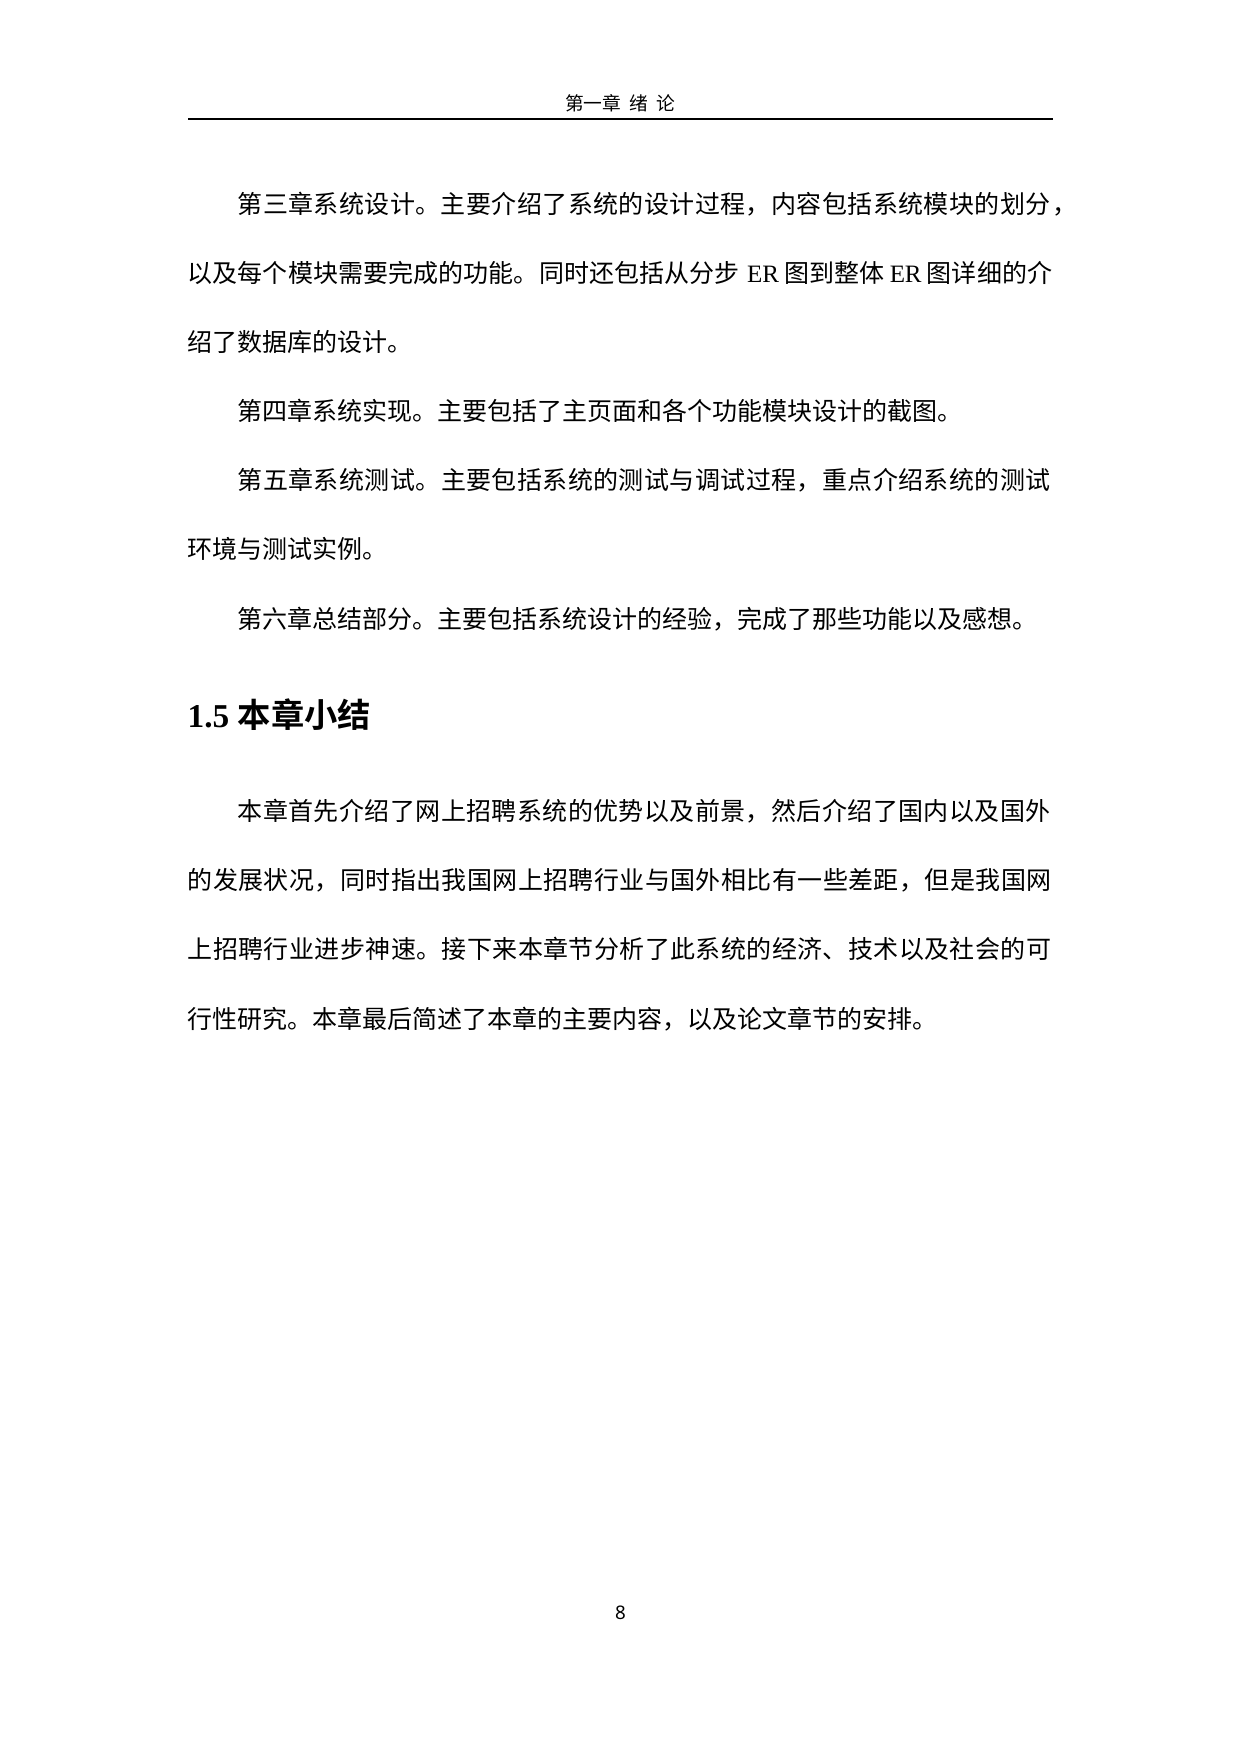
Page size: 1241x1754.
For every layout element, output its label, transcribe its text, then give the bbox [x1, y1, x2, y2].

text 本章首先介绍了网上招聘系统的优势以及前景，然后介绍了国内以及国外的发展状况，同时指出我国网上招聘行业与国外相比有一些差距，但是我国网上招聘行业进步神速。接下来本章节分析了此系统的经济、技术以及社会的可行性研究。本章最后简述了本章的主要内容，以及论文章节的安排。 [187, 775, 1053, 1052]
text 第三章系统设计。主要介绍了系统的设计过程，内容包括系统模块的划分，以及每个模块需要完成的功能。同时还包括从分步ER图到整体ER图详细的介绍了数据库的设计。 [187, 168, 1053, 375]
subtitle 1.5 本章小结 [187, 679, 1053, 748]
text 第六章总结部分。主要包括系统设计的经验，完成了那些功能以及感想。 [187, 583, 1053, 652]
text 第四章系统实现。主要包括了主页面和各个功能模块设计的截图。 [187, 375, 1053, 444]
text 第五章系统测试。主要包括系统的测试与调试过程，重点介绍系统的测试环境与测试实例。 [187, 444, 1053, 583]
